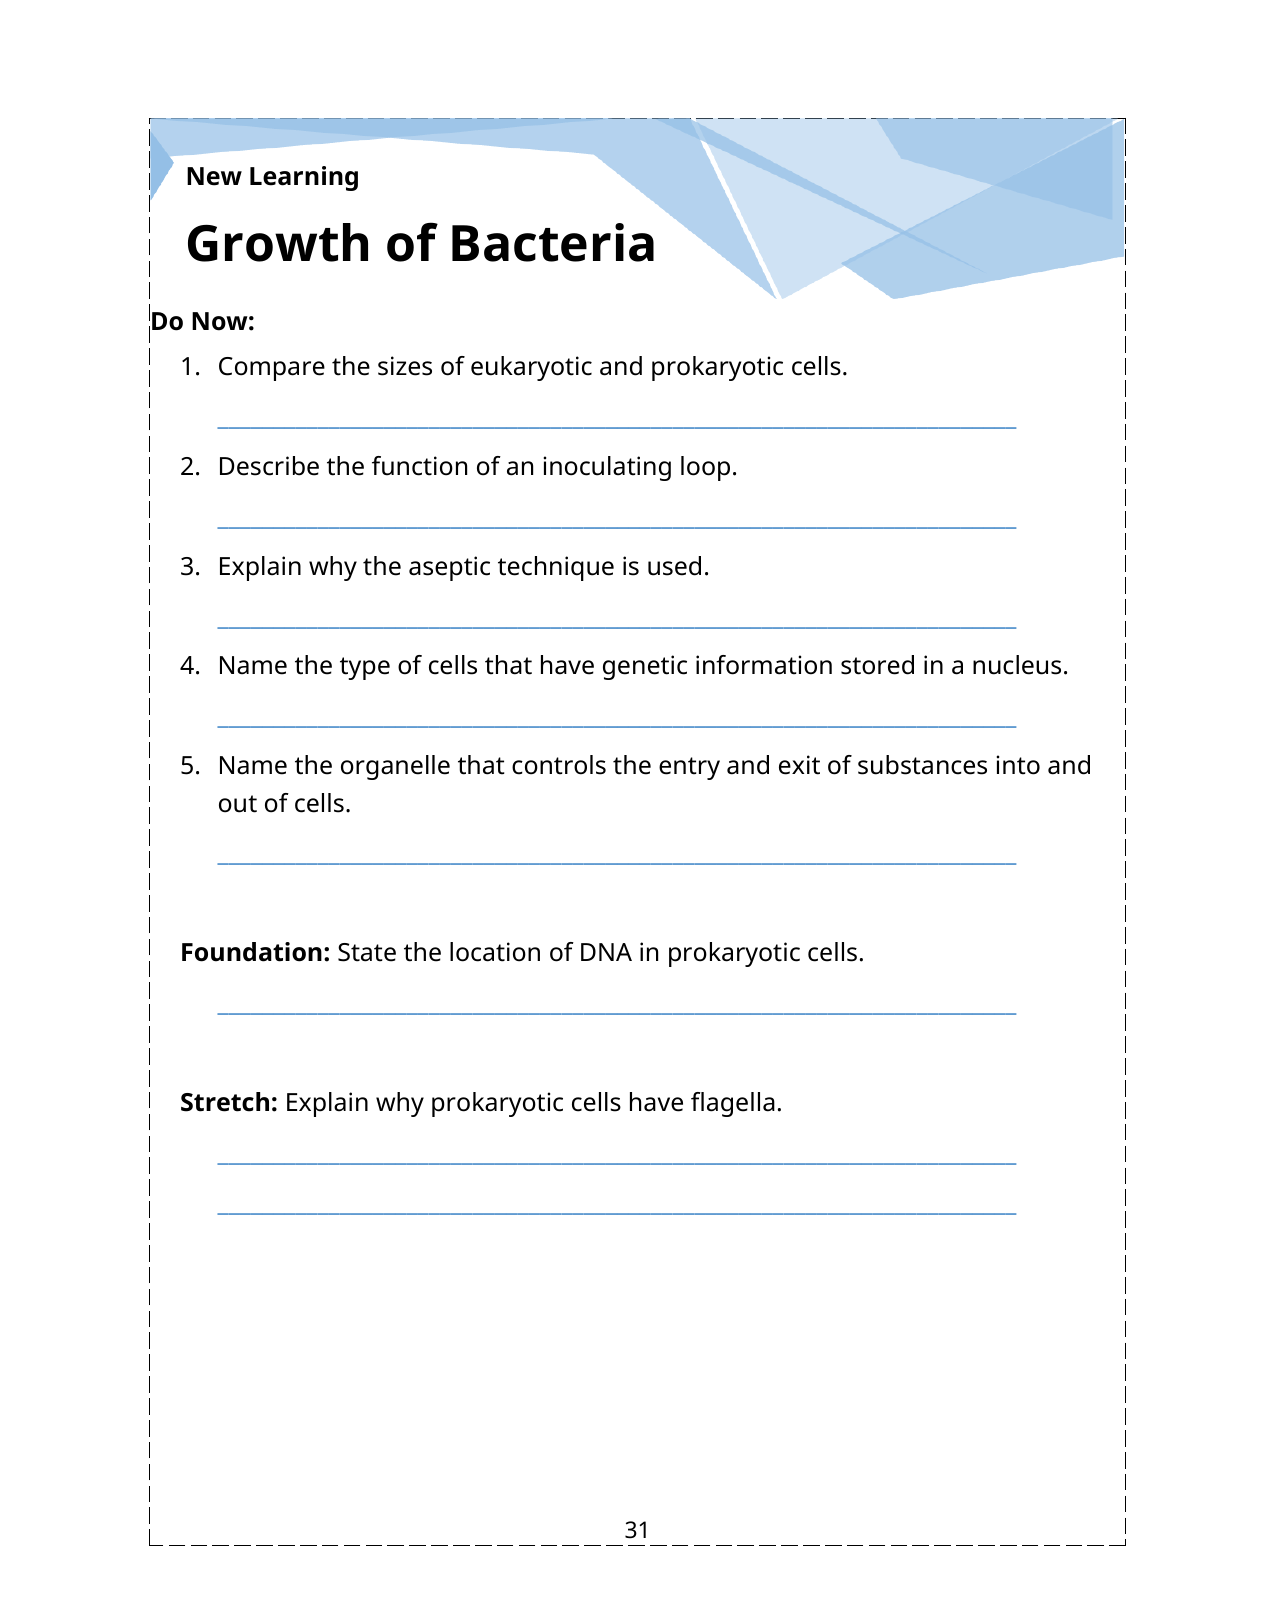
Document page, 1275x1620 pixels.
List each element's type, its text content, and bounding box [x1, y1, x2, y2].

text Do Now: [150, 299, 1125, 337]
text Stretch: Explain why prokaryotic cells have flagella. [180, 1084, 1125, 1119]
list Name the organelle that controls the entry and exit of substances into and out of cells. [180, 748, 1125, 819]
text ________________________________________________________________________ [217, 398, 1125, 433]
text ________________________________________________________________________ [217, 498, 1125, 532]
text ________________________________________________________________________ [210, 1184, 1125, 1218]
text ________________________________________________________________________ [210, 985, 1125, 1019]
text ________________________________________________________________________ [217, 835, 1125, 869]
list Explain why the aseptic technique is used. [180, 548, 1125, 582]
text Foundation: State the location of DNA in prokaryotic cells. [180, 935, 1125, 969]
picture [150, 118, 1125, 299]
text ________________________________________________________________________ [210, 1134, 1125, 1168]
text ________________________________________________________________________ [217, 698, 1125, 732]
list Describe the function of an inoculating loop. [180, 448, 1125, 482]
list Compare the sizes of eukaryotic and prokaryotic cells. [180, 349, 1125, 383]
list Name the type of cells that have genetic information stored in a nucleus. [180, 648, 1125, 682]
text ________________________________________________________________________ [217, 598, 1125, 632]
